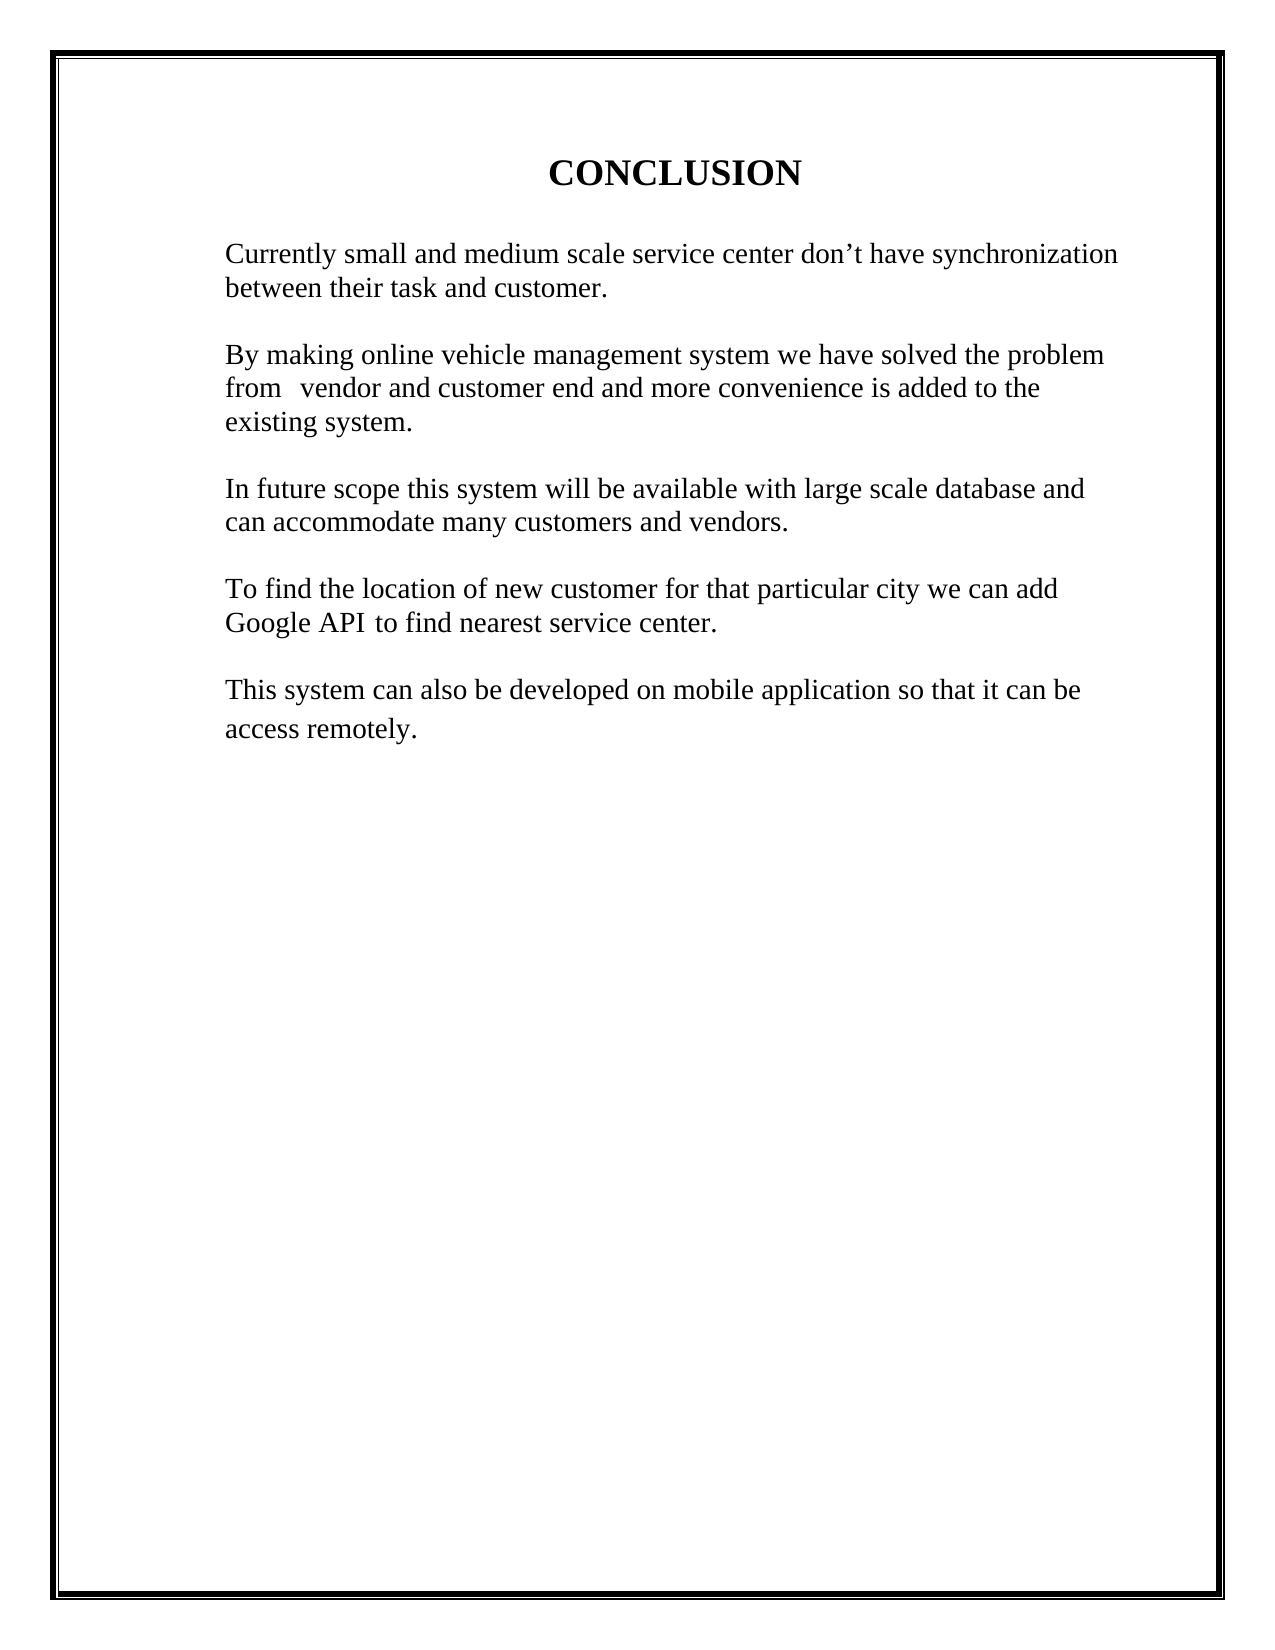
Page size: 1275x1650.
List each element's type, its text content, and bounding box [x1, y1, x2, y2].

text To find the location of new customer for that particular city we can add Google API to find nearest service center. [225, 572, 1125, 639]
text CONCLUSION [225, 150, 1125, 193]
text In future scope this system will be available with large scale database and can accommodate many customers and vendors. [225, 471, 1125, 538]
text This system can also be developed on mobile application so that it can be access remotely. [225, 672, 1125, 744]
text By making online vehicle management system we have solved the problem from vendor and customer end and more convenience is added to the existing system. [225, 337, 1125, 437]
text Currently small and medium scale service center don’t have synchronization between their task and customer. [225, 236, 1125, 303]
